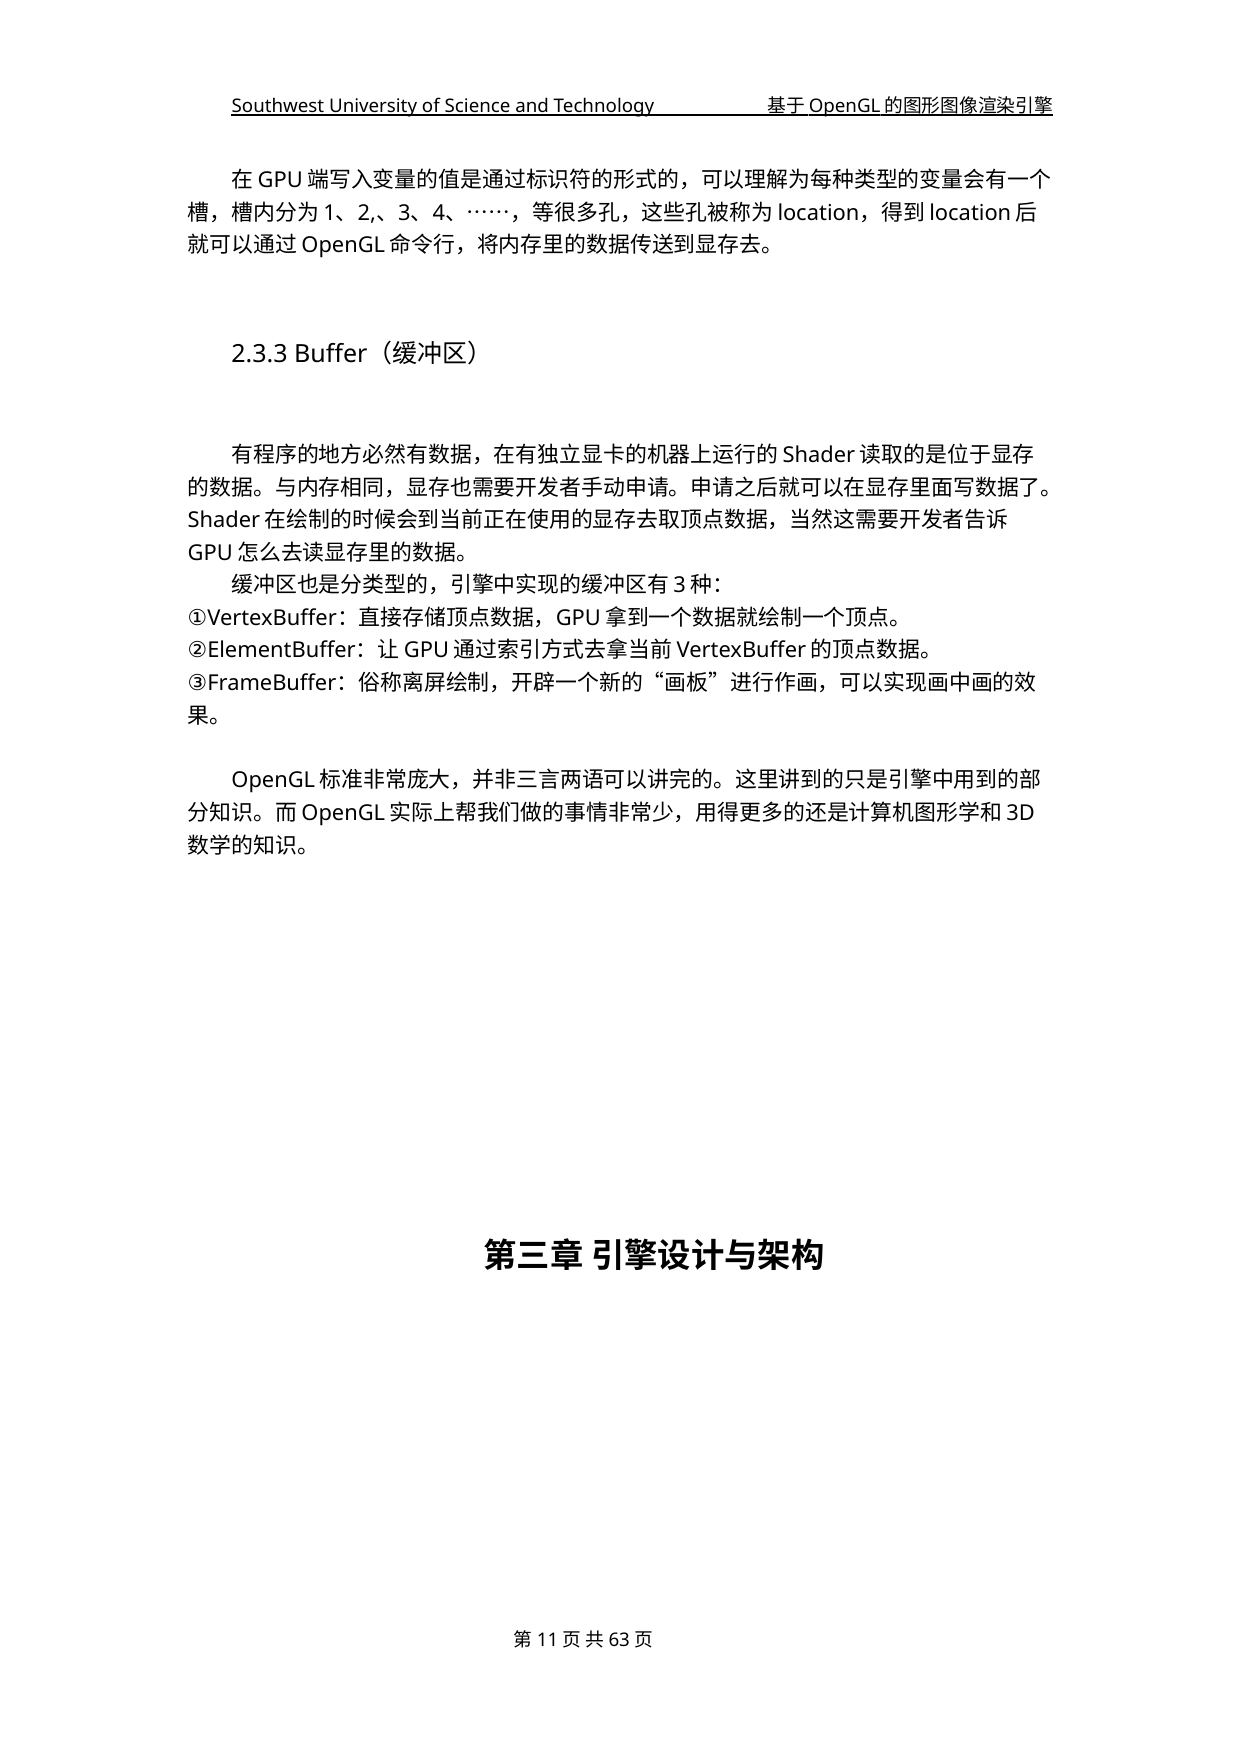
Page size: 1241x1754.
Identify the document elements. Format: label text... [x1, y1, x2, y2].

text ②ElementBuffer：让GPU通过索引方式去拿当前VertexBuffer的顶点数据。 [187, 632, 1053, 665]
subtitle 2.3.3 Buffer（缓冲区） [187, 319, 1053, 384]
text 缓冲区也是分类型的，引擎中实现的缓冲区有3种： [187, 567, 1053, 600]
text ①VertexBuffer：直接存储顶点数据，GPU拿到一个数据就绘制一个顶点。 [187, 600, 1053, 632]
subtitle 引擎设计与架构 [187, 1220, 1053, 1285]
text 在GPU端写入变量的值是通过标识符的形式的，可以理解为每种类型的变量会有一个槽，槽内分为1、2,、3、4、……，等很多孔，这些孔被称为location，得到location后就可以通过OpenGL命令行，将内存里的数据传送到显存去。 [187, 162, 1053, 259]
text OpenGL标准非常庞大，并非三言两语可以讲完的。这里讲到的只是引擎中用到的部分知识。而OpenGL实际上帮我们做的事情非常少，用得更多的还是计算机图形学和3D数学的知识。 [187, 762, 1053, 860]
text 有程序的地方必然有数据，在有独立显卡的机器上运行的Shader读取的是位于显存的数据。与内存相同，显存也需要开发者手动申请。申请之后就可以在显存里面写数据了。Shader在绘制的时候会到当前正在使用的显存去取顶点数据，当然这需要开发者告诉GPU怎么去读显存里的数据。 [187, 437, 1053, 567]
text ③FrameBuffer：俗称离屏绘制，开辟一个新的“画板”进行作画，可以实现画中画的效果。 [187, 665, 1053, 730]
